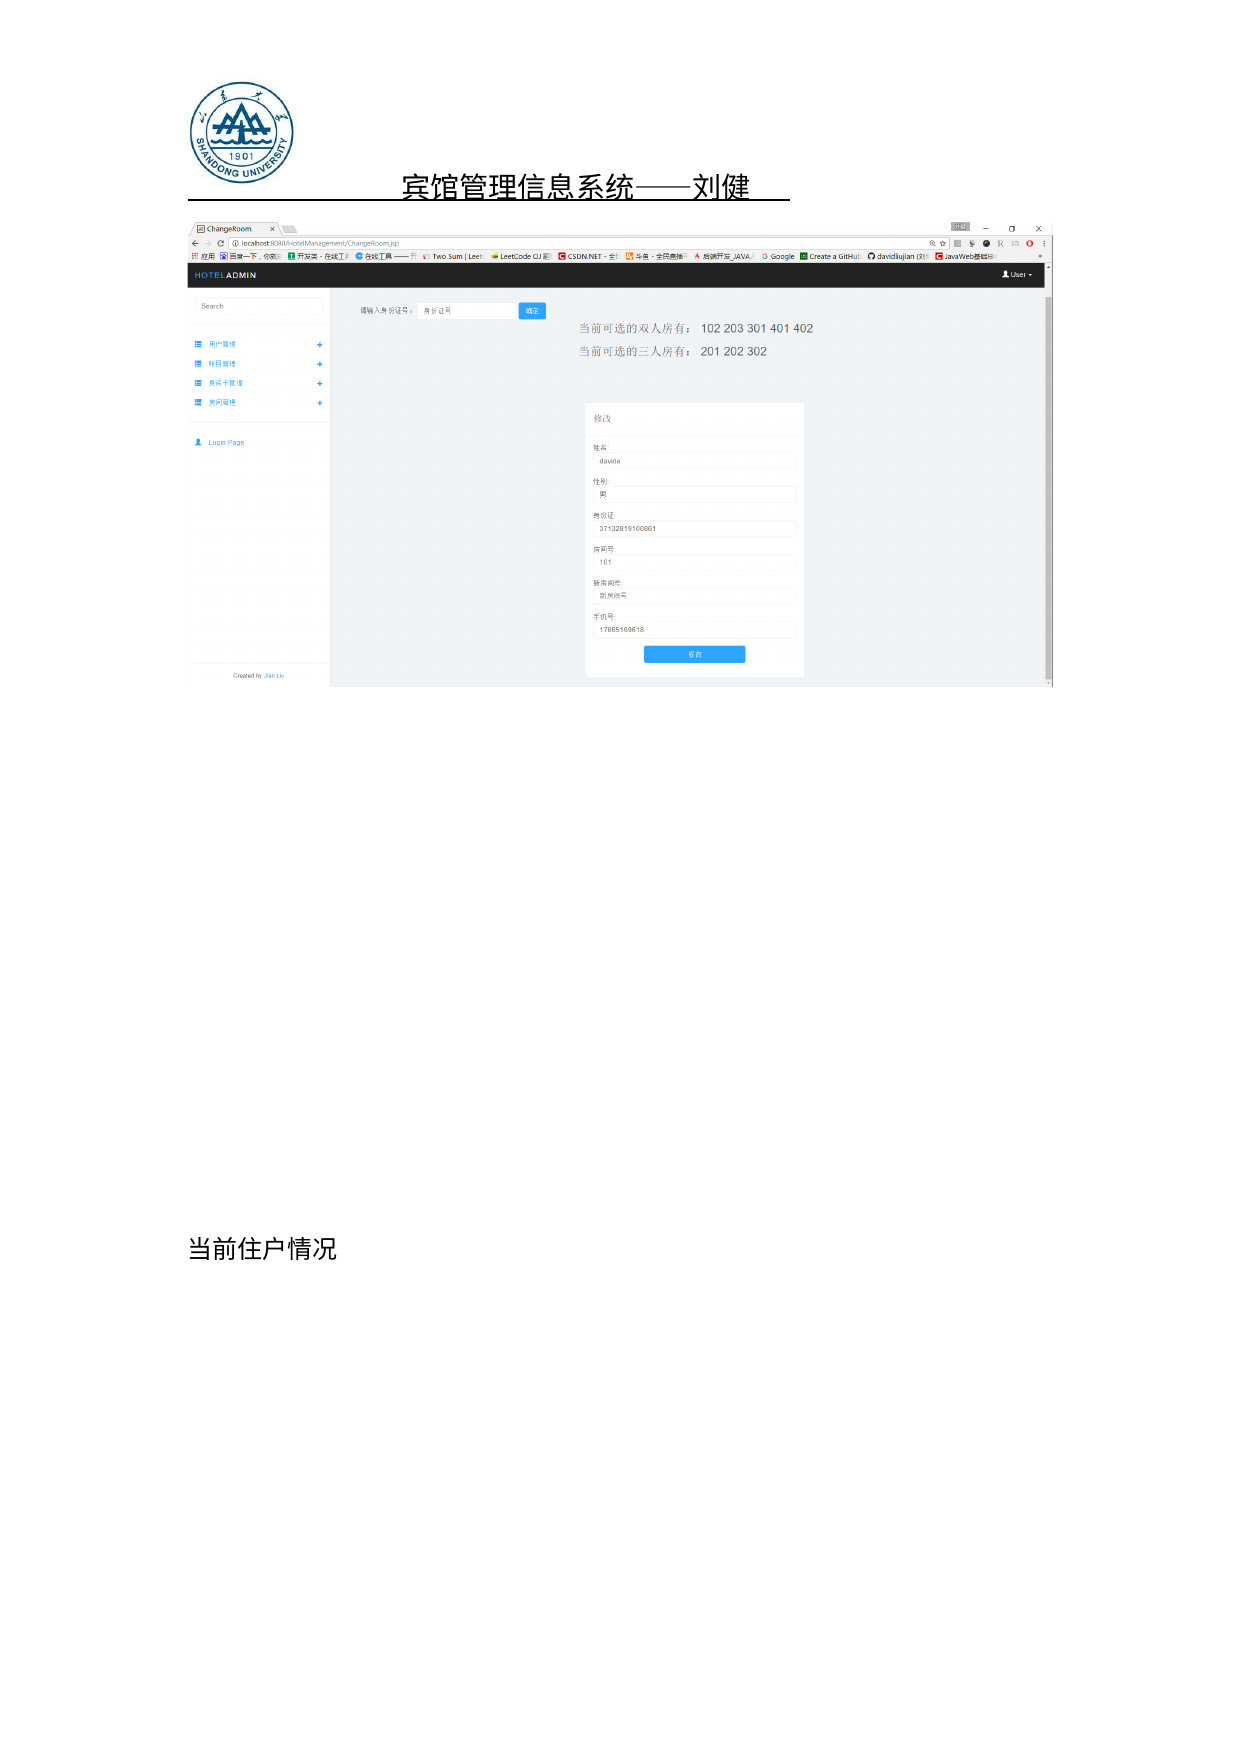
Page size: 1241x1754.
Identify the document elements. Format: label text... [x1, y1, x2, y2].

text 当前住户情况 [187, 1215, 1053, 1280]
picture [183, 76, 300, 189]
picture [187, 222, 1053, 687]
